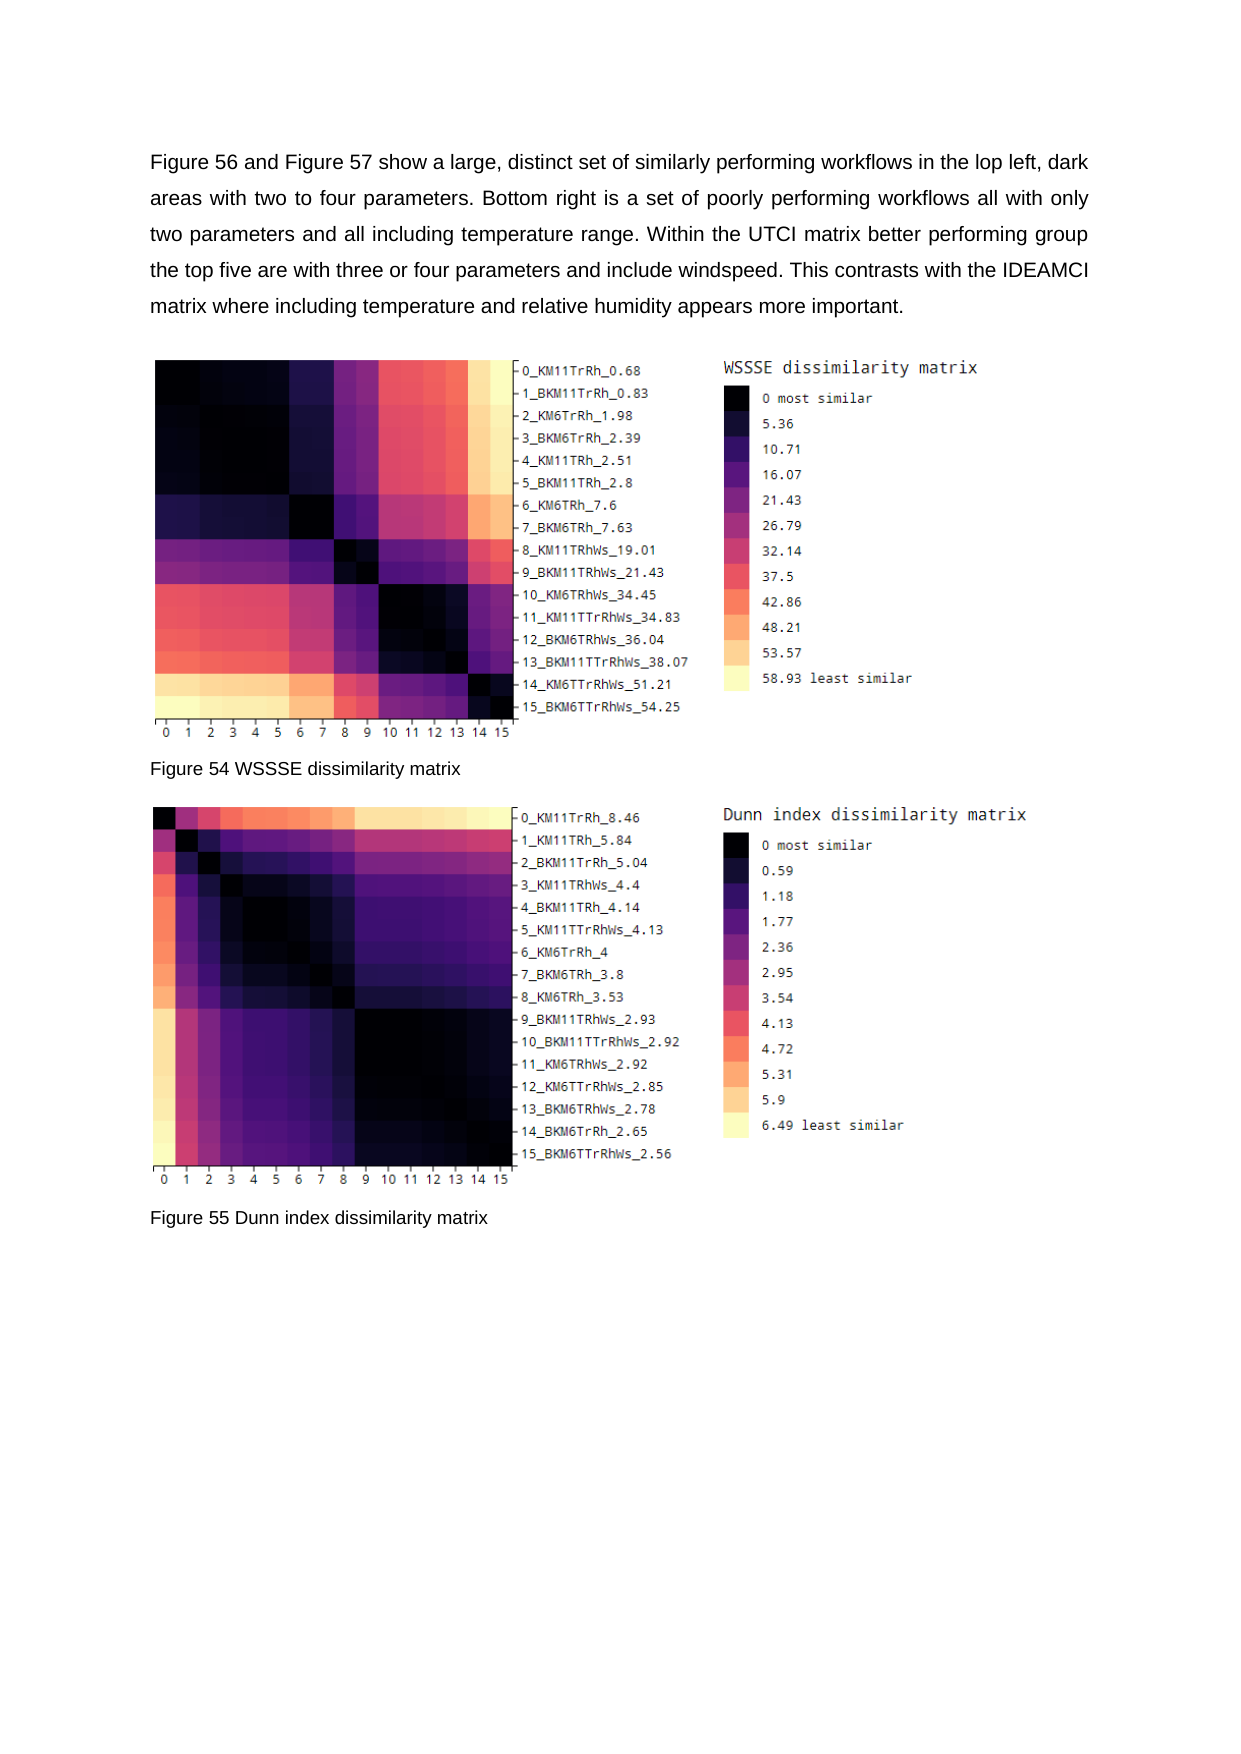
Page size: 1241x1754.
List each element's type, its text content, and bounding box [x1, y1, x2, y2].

text Figure 54 WSSSE dissimilarity matrix [150, 758, 1090, 779]
text Figure 55 Dunn index dissimilarity matrix [150, 1207, 1090, 1228]
text Figure 56 and Figure 57 show a large, distinct set of similarly performing workflows in the lop left, dark areas with two to four parameters. Bottom right is a set of poorly performing workflows all with only two parameters and all including temperature range. Within the UTCI matrix better performing group the top five are with three or four parameters and include windspeed. This contrasts with the IDEAMCI matrix where including temperature and relative humidity appears more important. [150, 150, 1090, 318]
picture [150, 804, 1033, 1195]
picture [150, 354, 980, 746]
